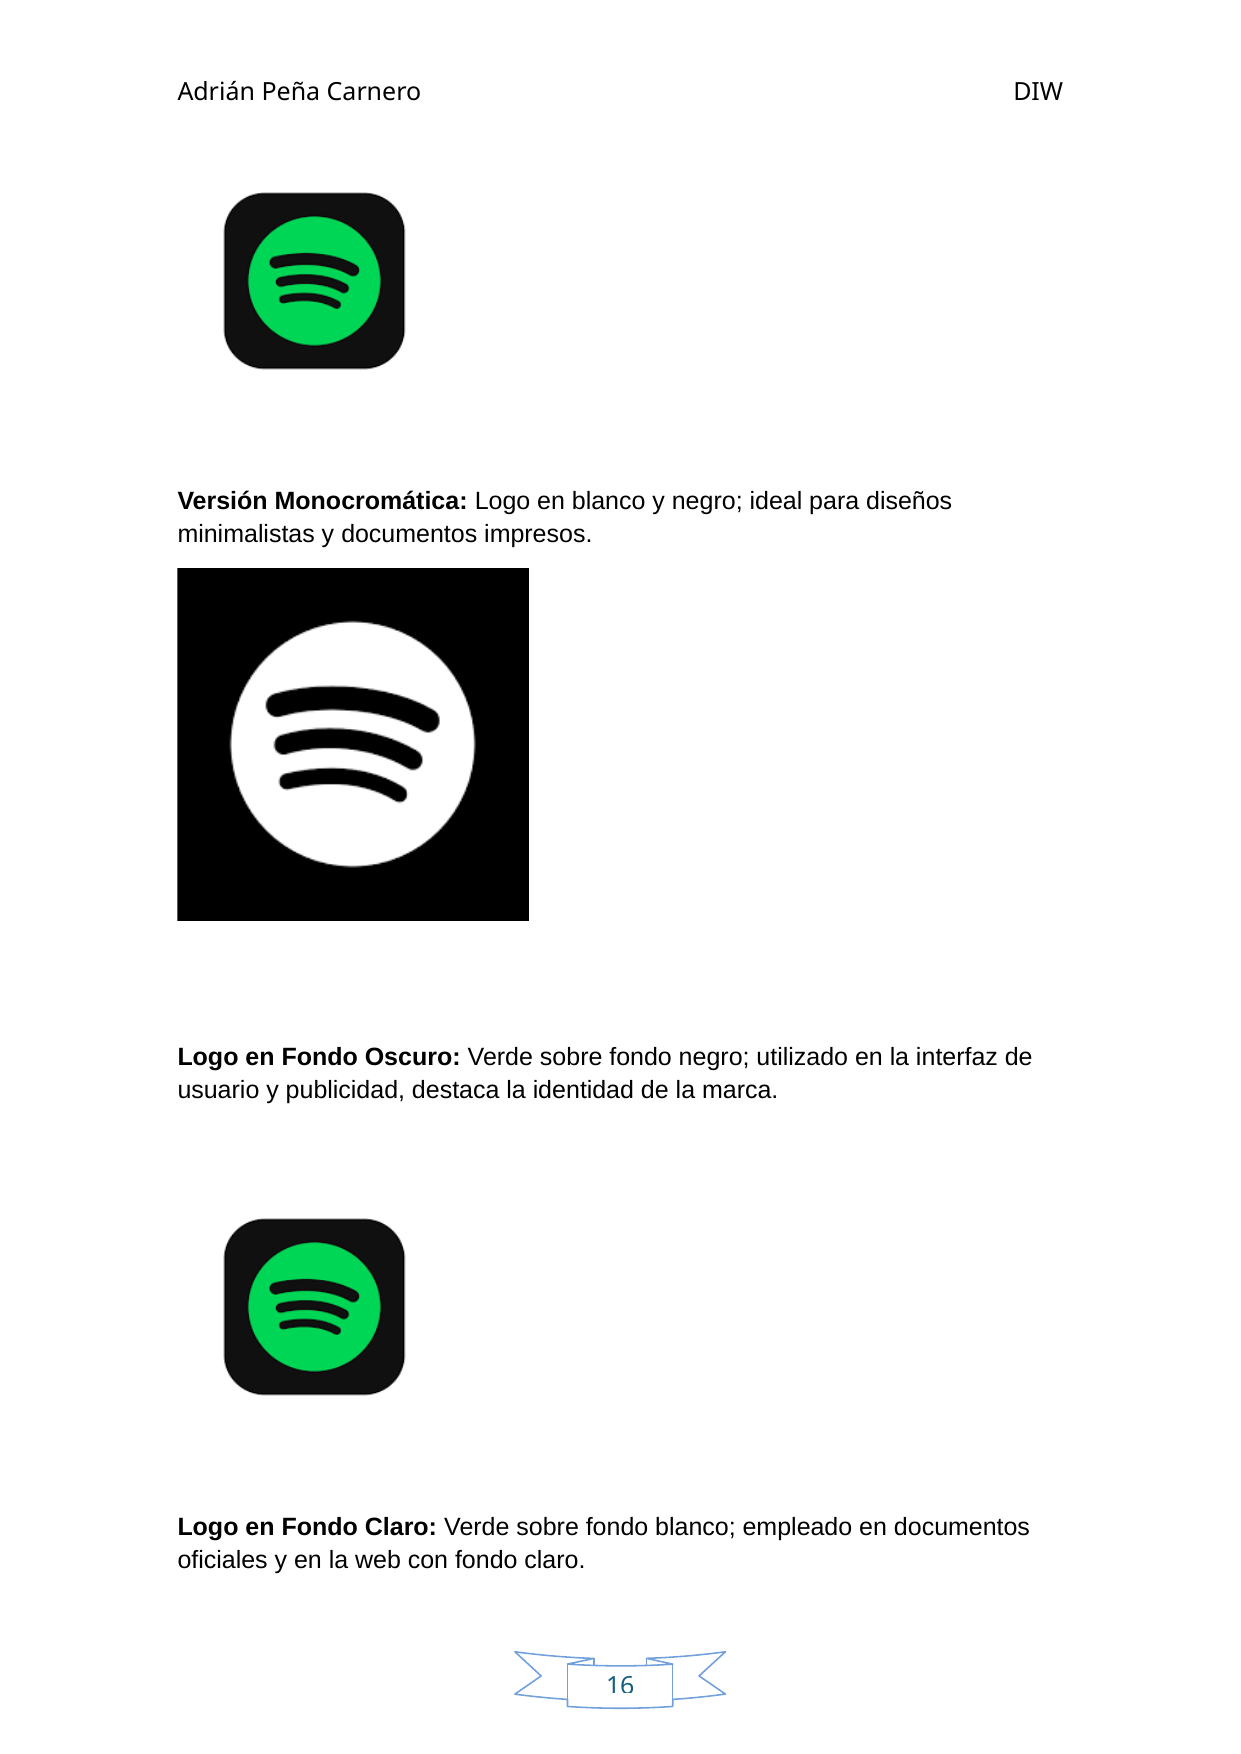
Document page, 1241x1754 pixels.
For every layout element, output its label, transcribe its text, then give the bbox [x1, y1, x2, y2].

picture [177, 1173, 452, 1441]
text Logo en Fondo Oscuro: Verde sobre fondo negro; utilizado en la interfaz de usuario y publicidad, destaca la identidad de la marca. [177, 1042, 1063, 1103]
text Versión Monocromática: Logo en blanco y negro; ideal para diseños minimalistas y documentos impresos. [177, 486, 1063, 548]
text Logo en Fondo Claro: Verde sobre fondo blanco; empleado en documentos oficiales y en la web con fondo claro. [177, 1512, 1063, 1574]
picture [177, 568, 529, 921]
picture [177, 147, 452, 415]
